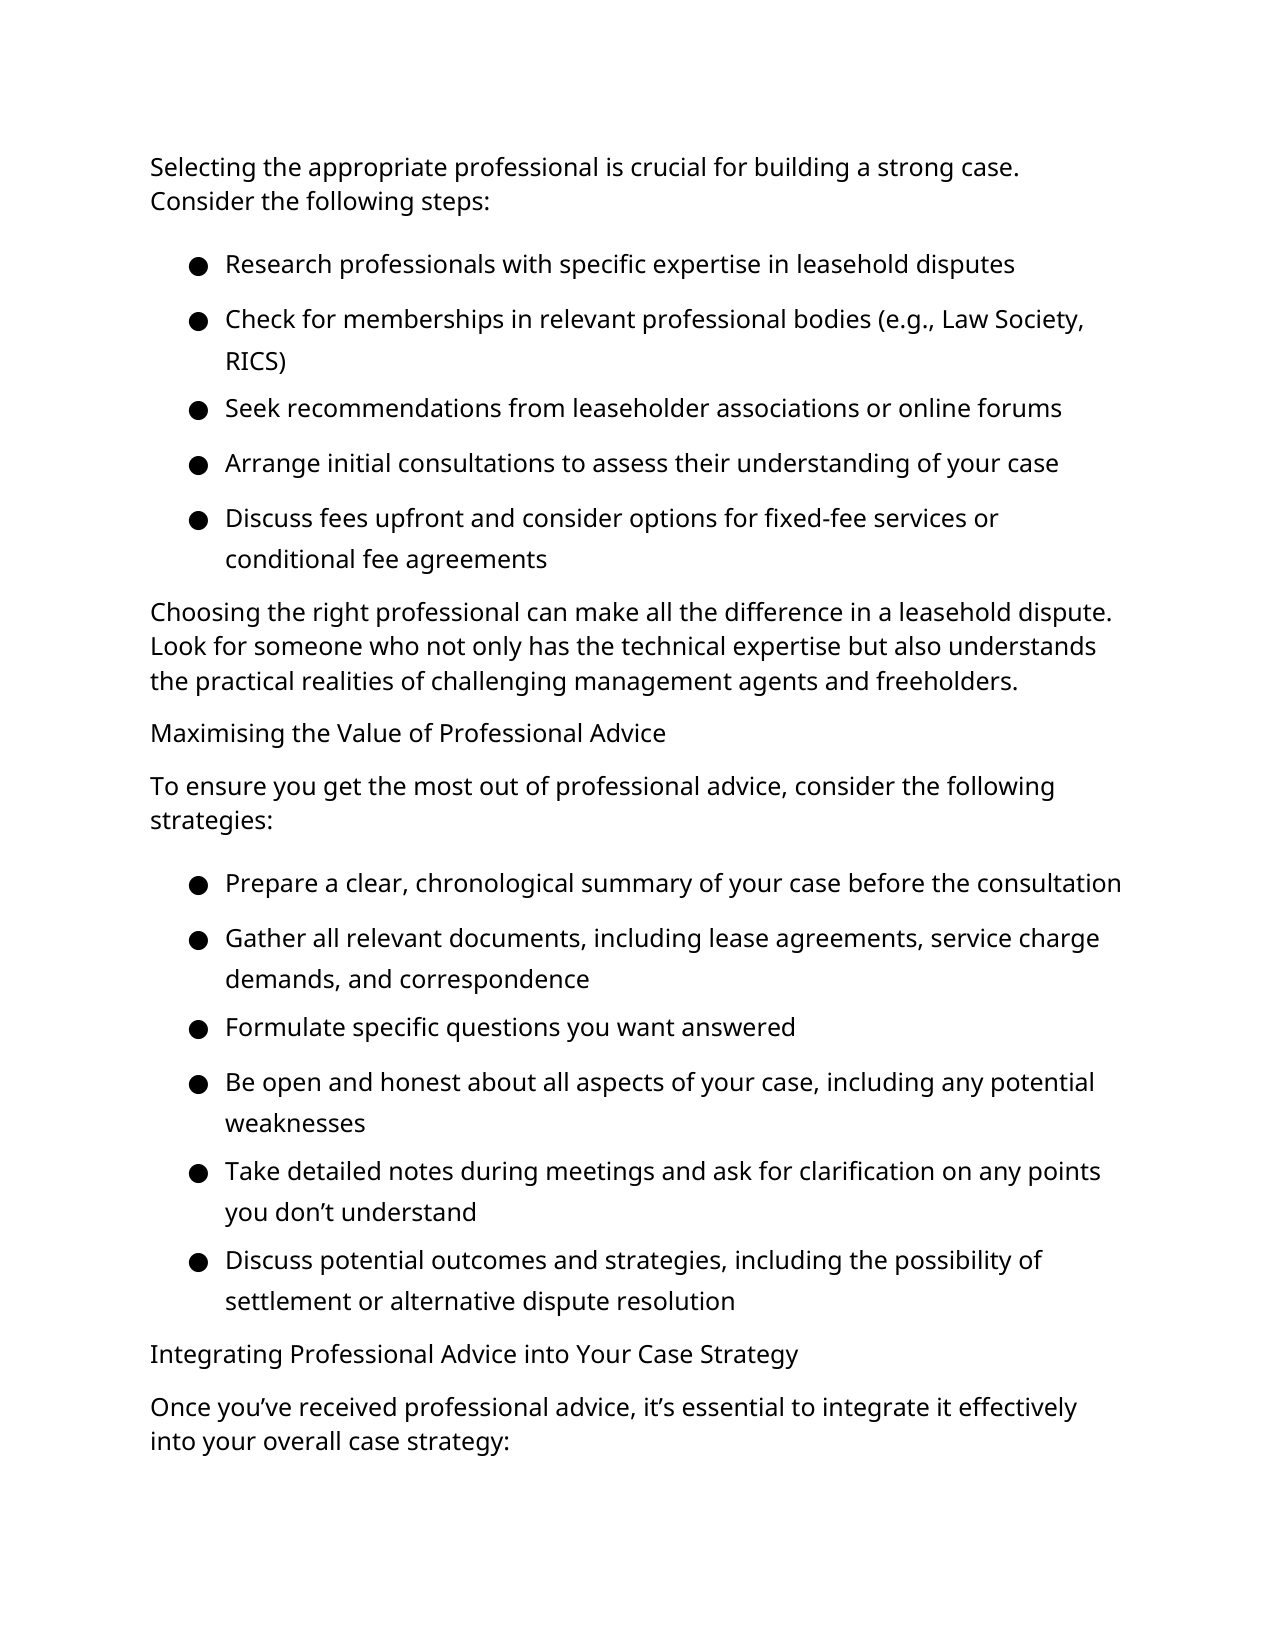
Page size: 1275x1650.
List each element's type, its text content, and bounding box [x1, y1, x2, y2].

list Gather all relevant documents, including lease agreements, service charge demands, and correspondence [187, 911, 1125, 996]
list Arrange initial consultations to assess their understanding of your case [187, 436, 1125, 487]
text Maximising the Value of Professional Advice [150, 716, 1125, 750]
list Research professionals with specific expertise in leasehold disputes [187, 237, 1125, 288]
list Prepare a clear, chronological summary of your case before the consultation [187, 856, 1125, 907]
list Seek recommendations from leaseholder associations or online forums [187, 381, 1125, 432]
list Take detailed notes during meetings and ask for clarification on any points you don’t understand [187, 1144, 1125, 1229]
text Selecting the appropriate professional is crucial for building a strong case. Consider the following steps: [150, 150, 1125, 218]
text To ensure you get the most out of professional advice, consider the following strategies: [150, 769, 1125, 837]
text Integrating Professional Advice into Your Case Strategy [150, 1337, 1125, 1371]
text Choosing the right professional can make all the difference in a leasehold dispute. Look for someone who not only has the technical expertise but also understands the practical realities of challenging management agents and freeholders. [150, 595, 1125, 697]
list Check for memberships in relevant professional bodies (e.g., Law Society, RICS) [187, 292, 1125, 377]
list Discuss potential outcomes and strategies, including the possibility of settlement or alternative dispute resolution [187, 1233, 1125, 1318]
list Be open and honest about all aspects of your case, including any potential weaknesses [187, 1055, 1125, 1140]
list Discuss fees upfront and consider options for fixed-fee services or conditional fee agreements [187, 491, 1125, 576]
list Formulate specific questions you want answered [187, 1000, 1125, 1051]
text Once you’ve received professional advice, it’s essential to integrate it effectively into your overall case strategy: [150, 1390, 1125, 1458]
